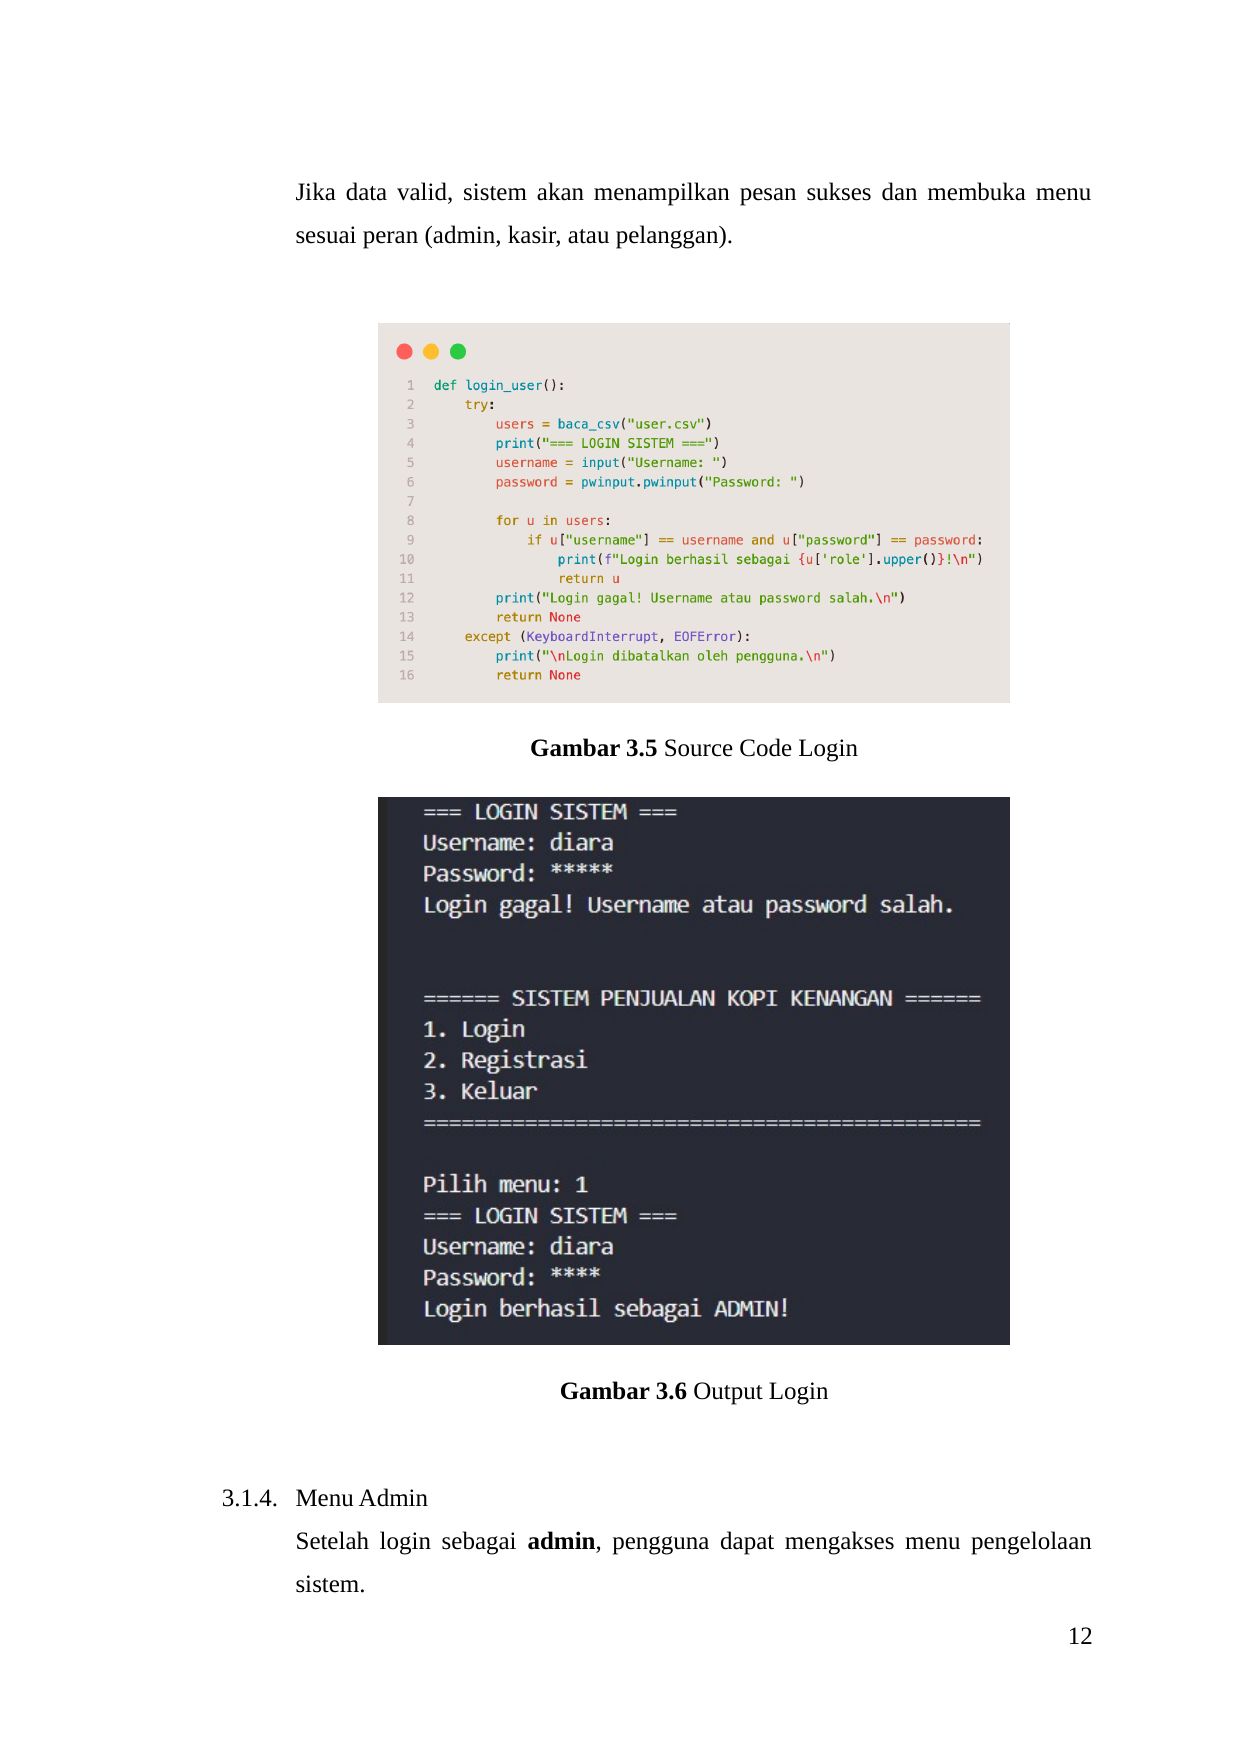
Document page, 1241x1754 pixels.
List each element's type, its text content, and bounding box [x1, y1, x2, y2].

text Gambar 3.6 Output Login [295, 1376, 1092, 1404]
picture [378, 797, 1010, 1345]
picture [378, 323, 1010, 703]
list Menu Admin [222, 1483, 1092, 1512]
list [295, 1526, 1092, 1598]
text Jika data valid, sistem akan menampilkan pesan sukses dan membuka menu sesuai peran (admin, kasir, atau pelanggan). [295, 177, 1092, 249]
text Gambar 3.5 Source Code Login [295, 733, 1092, 762]
